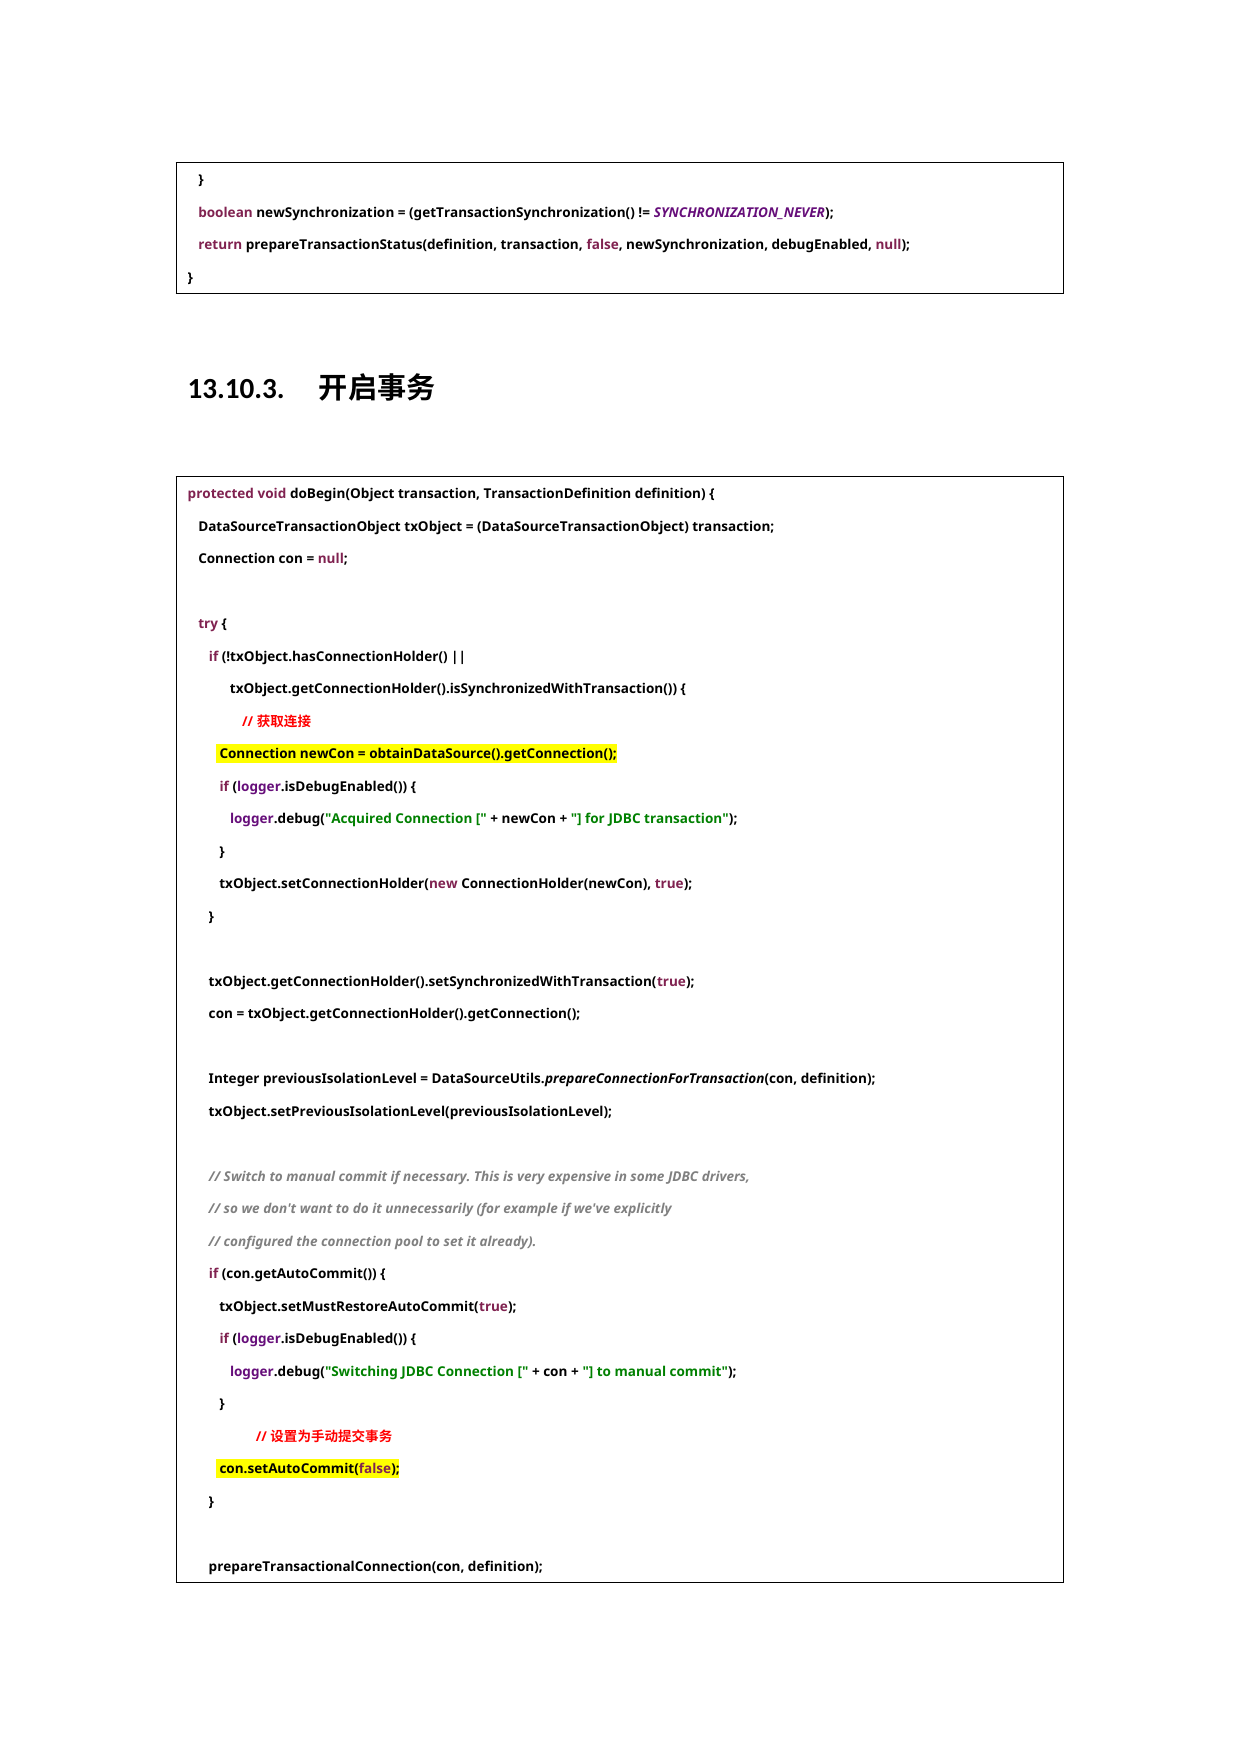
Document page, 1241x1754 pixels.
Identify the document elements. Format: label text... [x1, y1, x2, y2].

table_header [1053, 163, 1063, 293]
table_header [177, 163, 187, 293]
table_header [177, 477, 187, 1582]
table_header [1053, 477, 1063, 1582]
subtitle 开启事务 [187, 354, 1053, 419]
